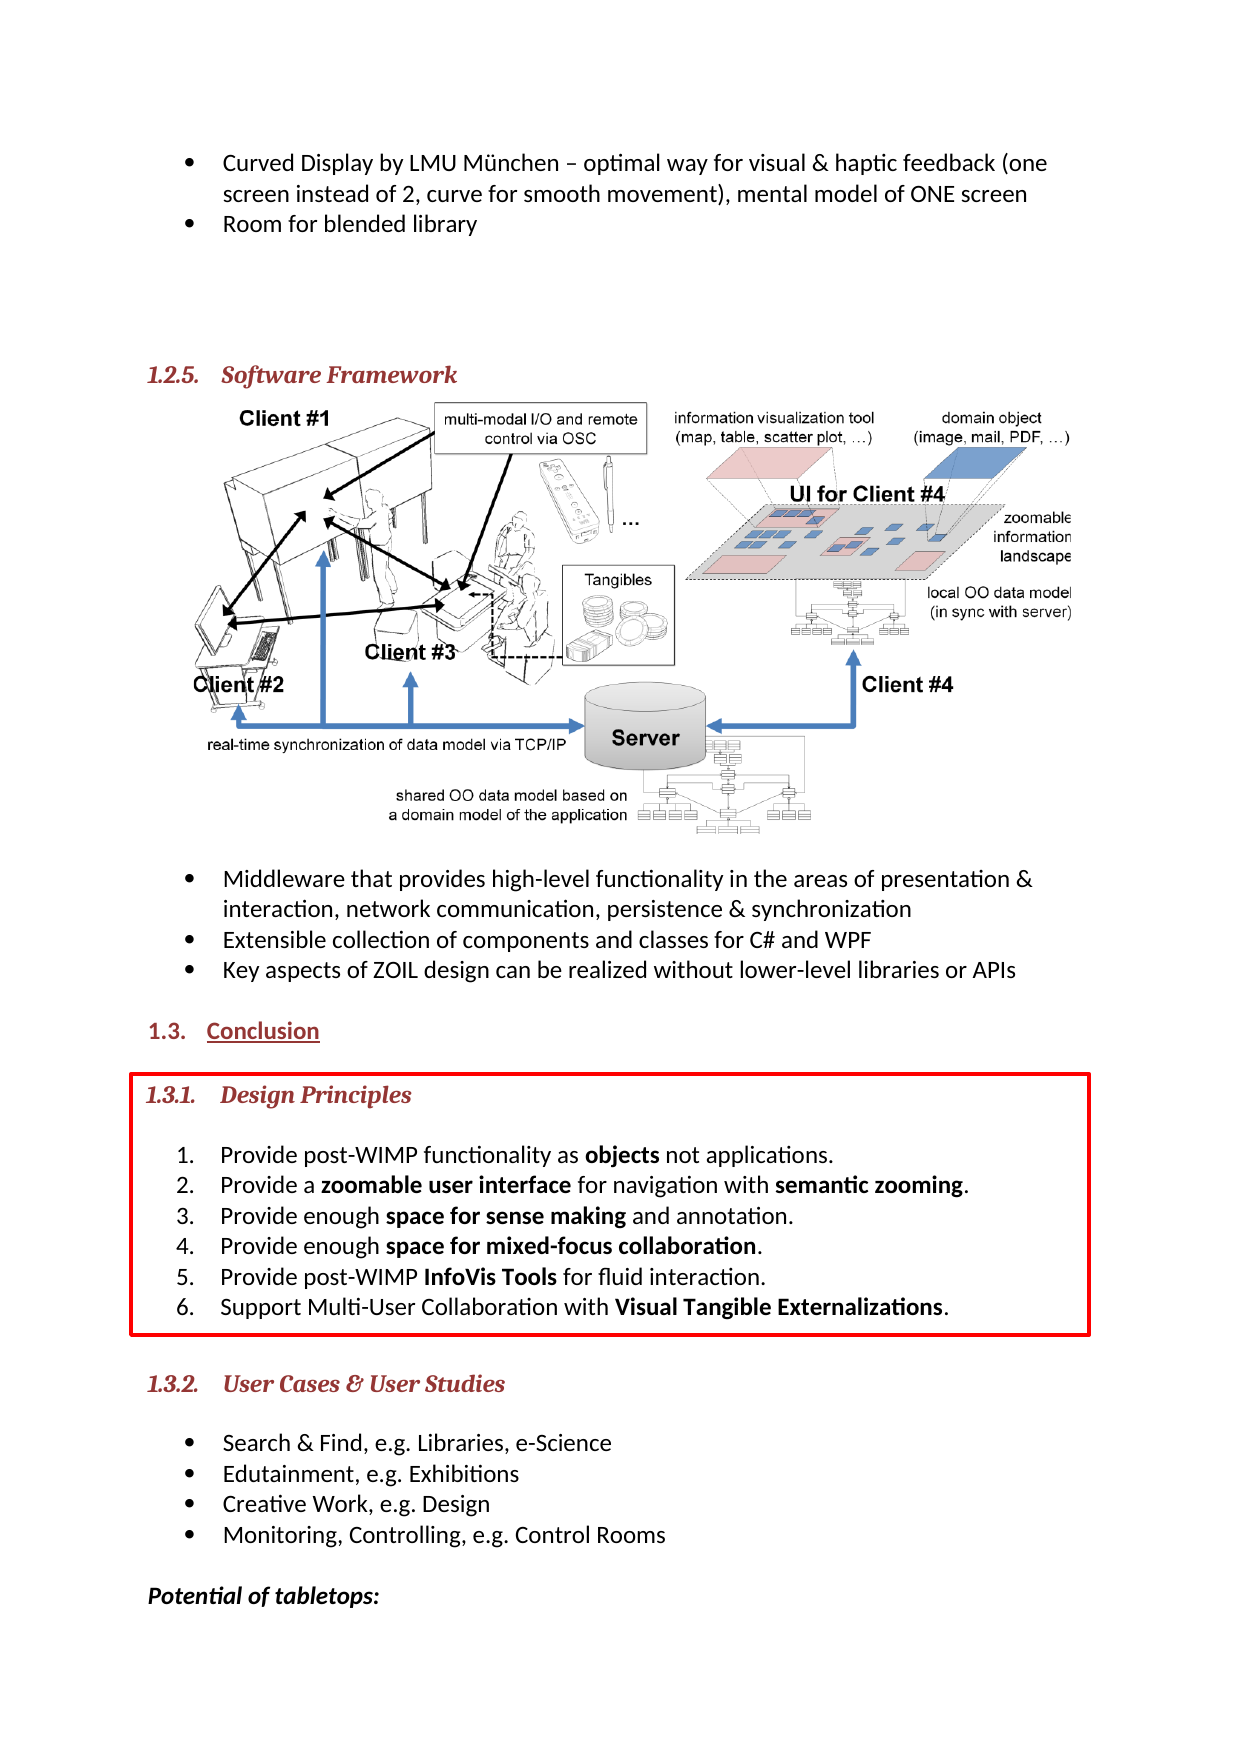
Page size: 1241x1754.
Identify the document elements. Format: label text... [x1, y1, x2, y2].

list Edutainment, e.g. Exhibitions [185, 1458, 1093, 1489]
list Creative Work, e.g. Design [185, 1489, 1093, 1519]
list Software Framework [148, 361, 1093, 390]
list Room for blended library [185, 209, 1093, 239]
list User Cases & User Studies [148, 1370, 1093, 1399]
list Extensible collection of components and classes for C# and WPF [185, 924, 1093, 954]
list Key aspects of ZOIL design can be realized without lower-level libraries or APIs [185, 954, 1093, 985]
text Potential of tabletops: [148, 1580, 1093, 1611]
list Conclusion [148, 1015, 1093, 1046]
list Middleware that provides high-level functionality in the areas of presentation & interaction, network communication, persistence & synchronization [185, 863, 1093, 924]
list Search & Find, e.g. Libraries, e-Science [185, 1428, 1093, 1458]
list Curved Display by LMU München – optimal way for visual & haptic feedback (one screen instead of 2, curve for smooth movement), mental model of ONE screen [185, 148, 1093, 209]
list Monitoring, Controlling, e.g. Control Rooms [185, 1519, 1093, 1550]
